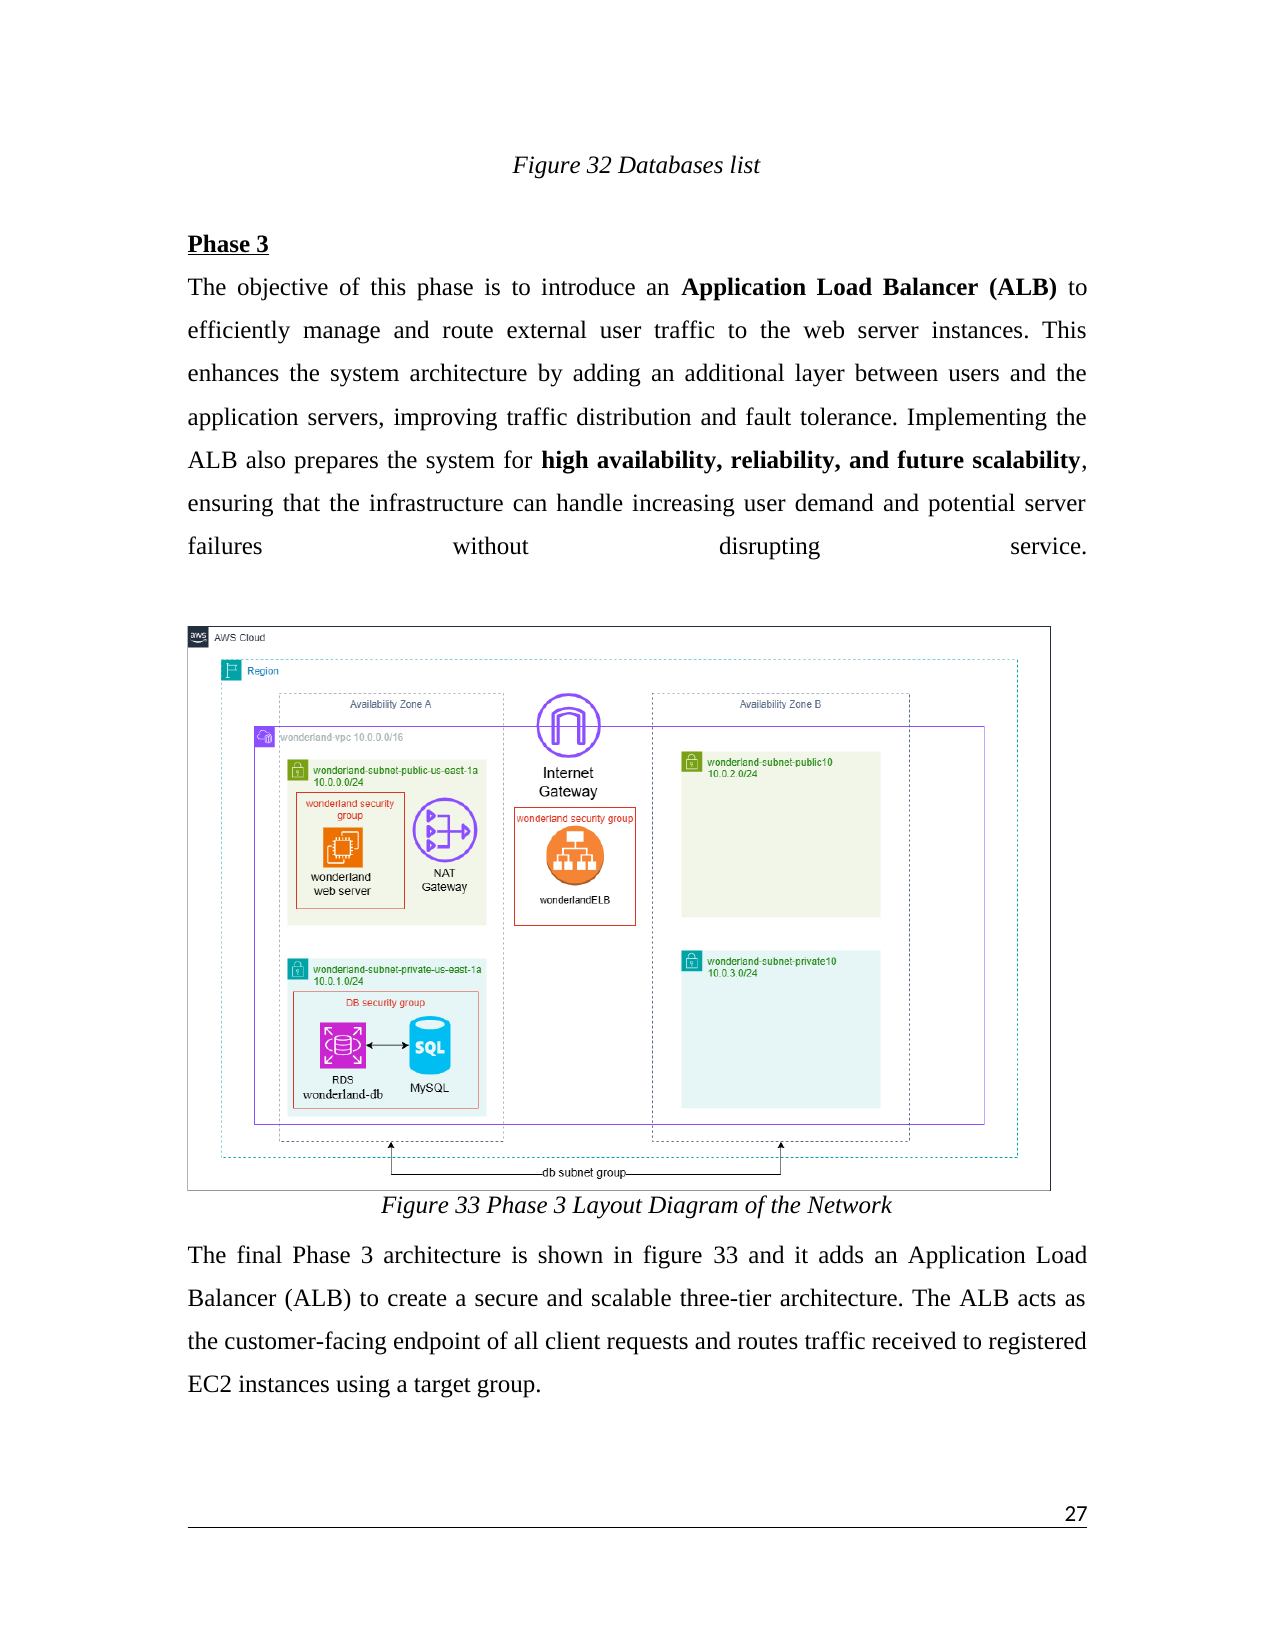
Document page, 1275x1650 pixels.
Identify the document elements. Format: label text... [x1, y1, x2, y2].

text Figure 32 Databases list [187, 150, 1087, 179]
text The objective of this phase is to introduce an Application Load Balancer (ALB) to efficiently manage and route external user traffic to the web server instances. This enhances the system architecture by adding an additional layer between users and the application servers, improving traffic distribution and fault tolerance. Implementing the ALB also prepares the system for high availability, reliability, and future scalability, ensuring that the infrastructure can handle increasing user demand and potential server failures without disrupting service. [187, 272, 1087, 602]
subtitle Phase 3 [187, 229, 1087, 257]
picture [187, 615, 1058, 1191]
text The final Phase 3 architecture is shown in figure 33 and it adds an Application Load Balancer (ALB) to create a secure and scalable three-tier architecture. The ALB acts as the customer-facing endpoint of all client requests and routes traffic received to registered EC2 instances using a target group. [187, 1240, 1087, 1398]
text Figure 33 Phase 3 Layout Diagram of the Network [187, 1190, 1087, 1219]
